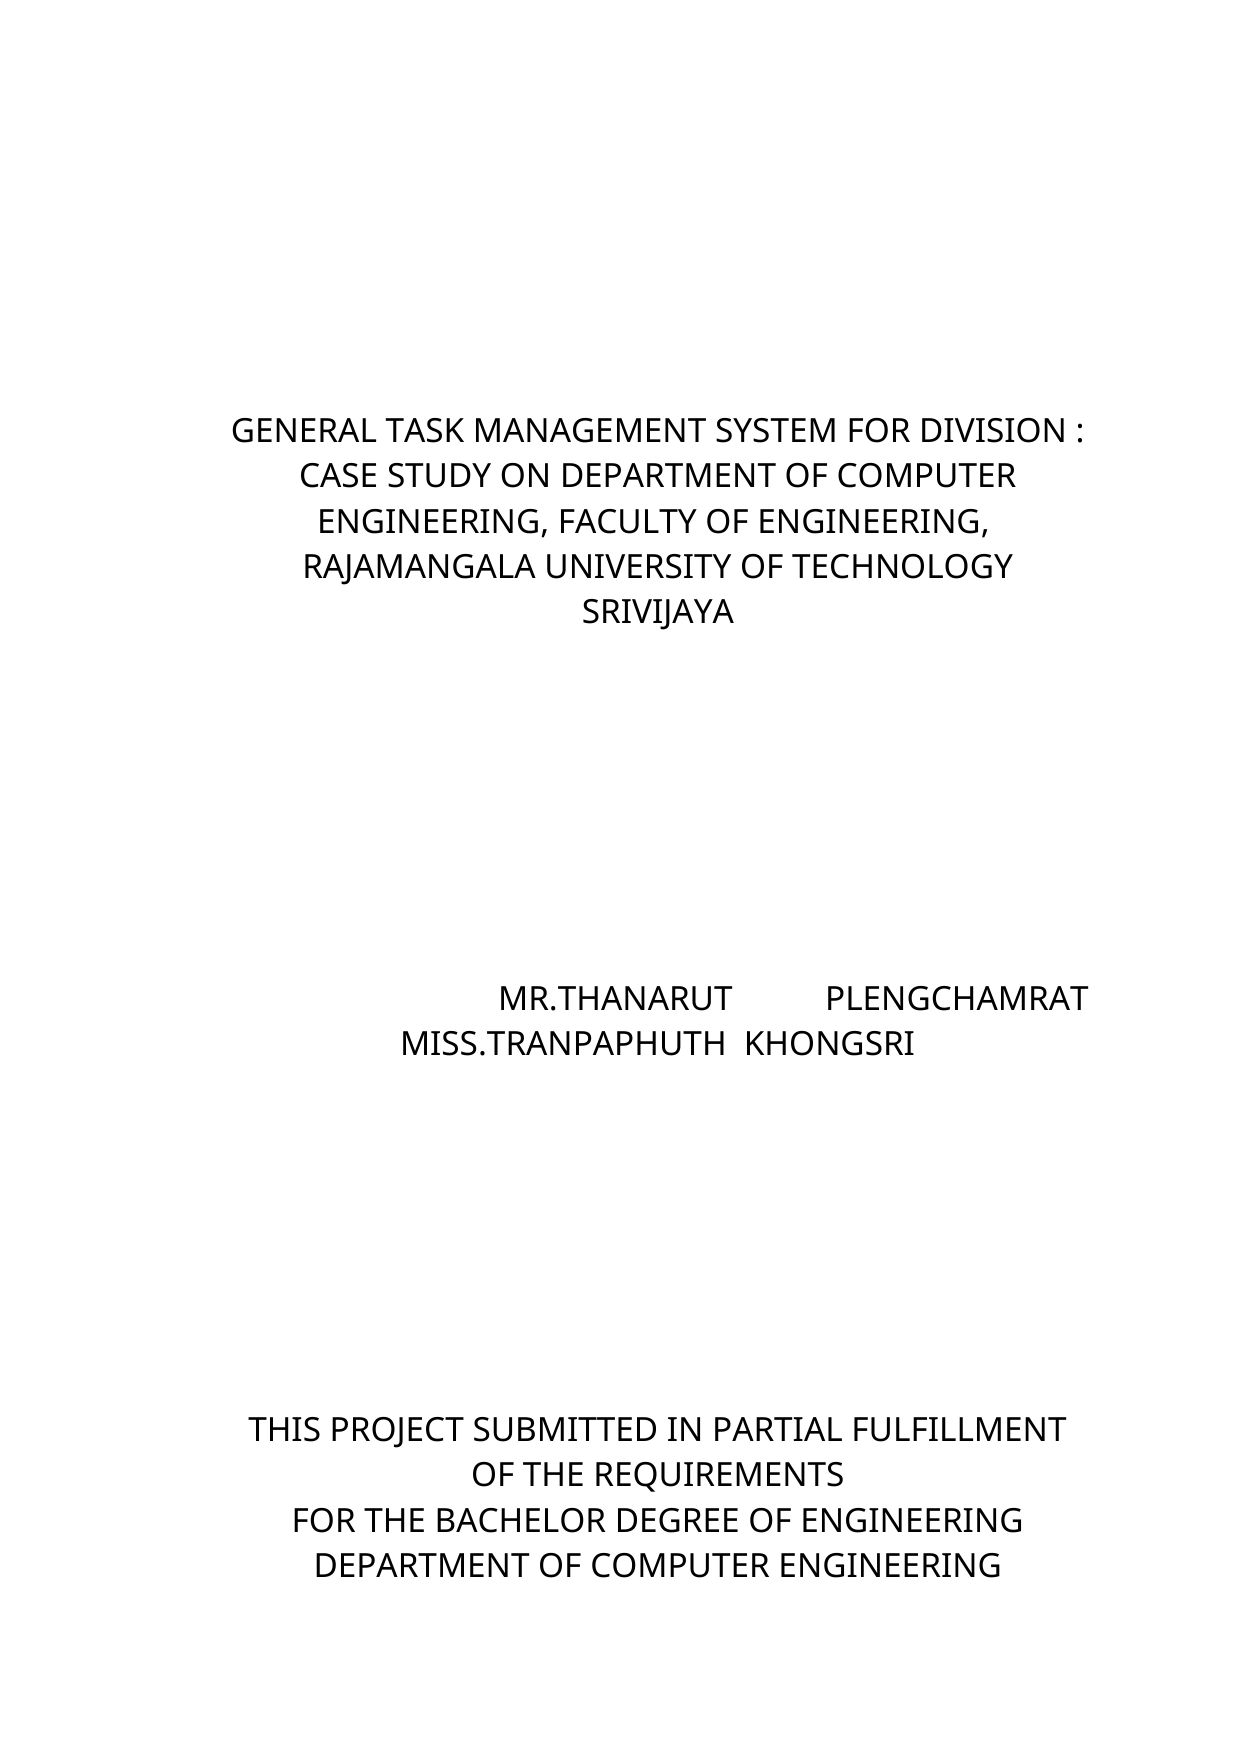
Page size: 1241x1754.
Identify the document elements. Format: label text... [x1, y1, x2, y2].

text MR.THANARUT PLENGCHAMRAT [225, 974, 1090, 1020]
text DEPARTMENT OF COMPUTER ENGINEERING [225, 1542, 1090, 1587]
text MISS.TRANPAPHUTH KHONGSRI [225, 1020, 1090, 1065]
subtitle GENERAL TASK MANAGEMENT SYSTEM FOR DIVISION : CASE STUDY ON DEPARTMENT OF COMPUTER ENGINEERING, FACULTY OF ENGINEERING, RAJAMANGALA UNIVERSITY OF TECHNOLOGY SRIVIJAYA [225, 407, 1090, 634]
text THIS PROJECT SUBMITTED IN PARTIAL FULFILLMENT OF THE REQUIREMENTS [225, 1406, 1090, 1497]
text FOR THE BACHELOR DEGREE OF ENGINEERING [225, 1497, 1090, 1542]
